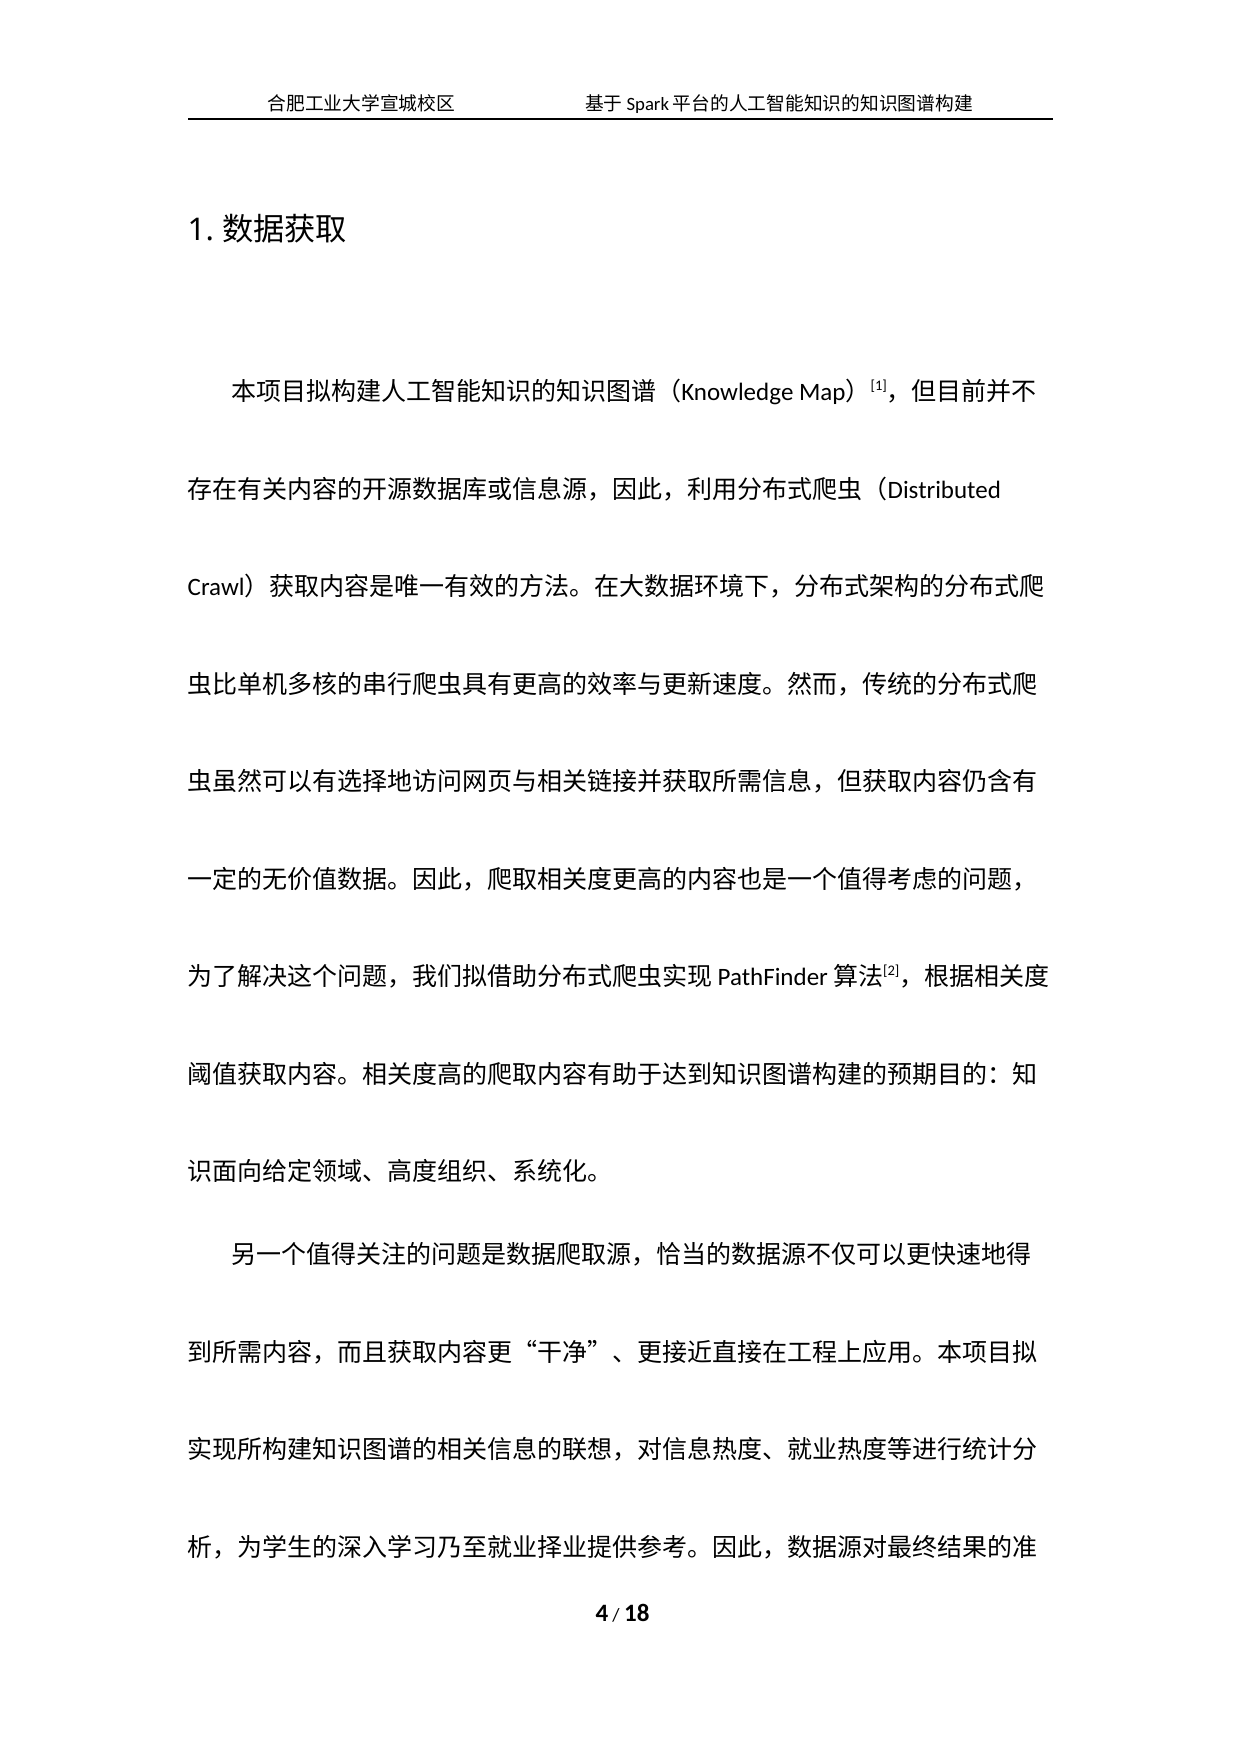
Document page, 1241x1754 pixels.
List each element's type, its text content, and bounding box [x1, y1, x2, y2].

subtitle 1. 数据获取 [187, 194, 1053, 259]
text 本项目拟构建人工智能知识的知识图谱（Knowledge Map）[1]，但目前并不存在有关内容的开源数据库或信息源，因此，利用分布式爬虫（Distributed Crawl）获取内容是唯一有效的方法。在大数据环境下，分布式架构的分布式爬虫比单机多核的串行爬虫具有更高的效率与更新速度。然而，传统的分布式爬虫虽然可以有选择地访问网页与相关链接并获取所需信息，但获取内容仍含有一定的无价值数据。因此，爬取相关度更高的内容也是一个值得考虑的问题，为了解决这个问题，我们拟借助分布式爬虫实现PathFinder算法[2]，根据相关度阈值获取内容。相关度高的爬取内容有助于达到知识图谱构建的预期目的：知识面向给定领域、高度组织、系统化。 [187, 357, 1053, 1202]
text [187, 1220, 1053, 1578]
